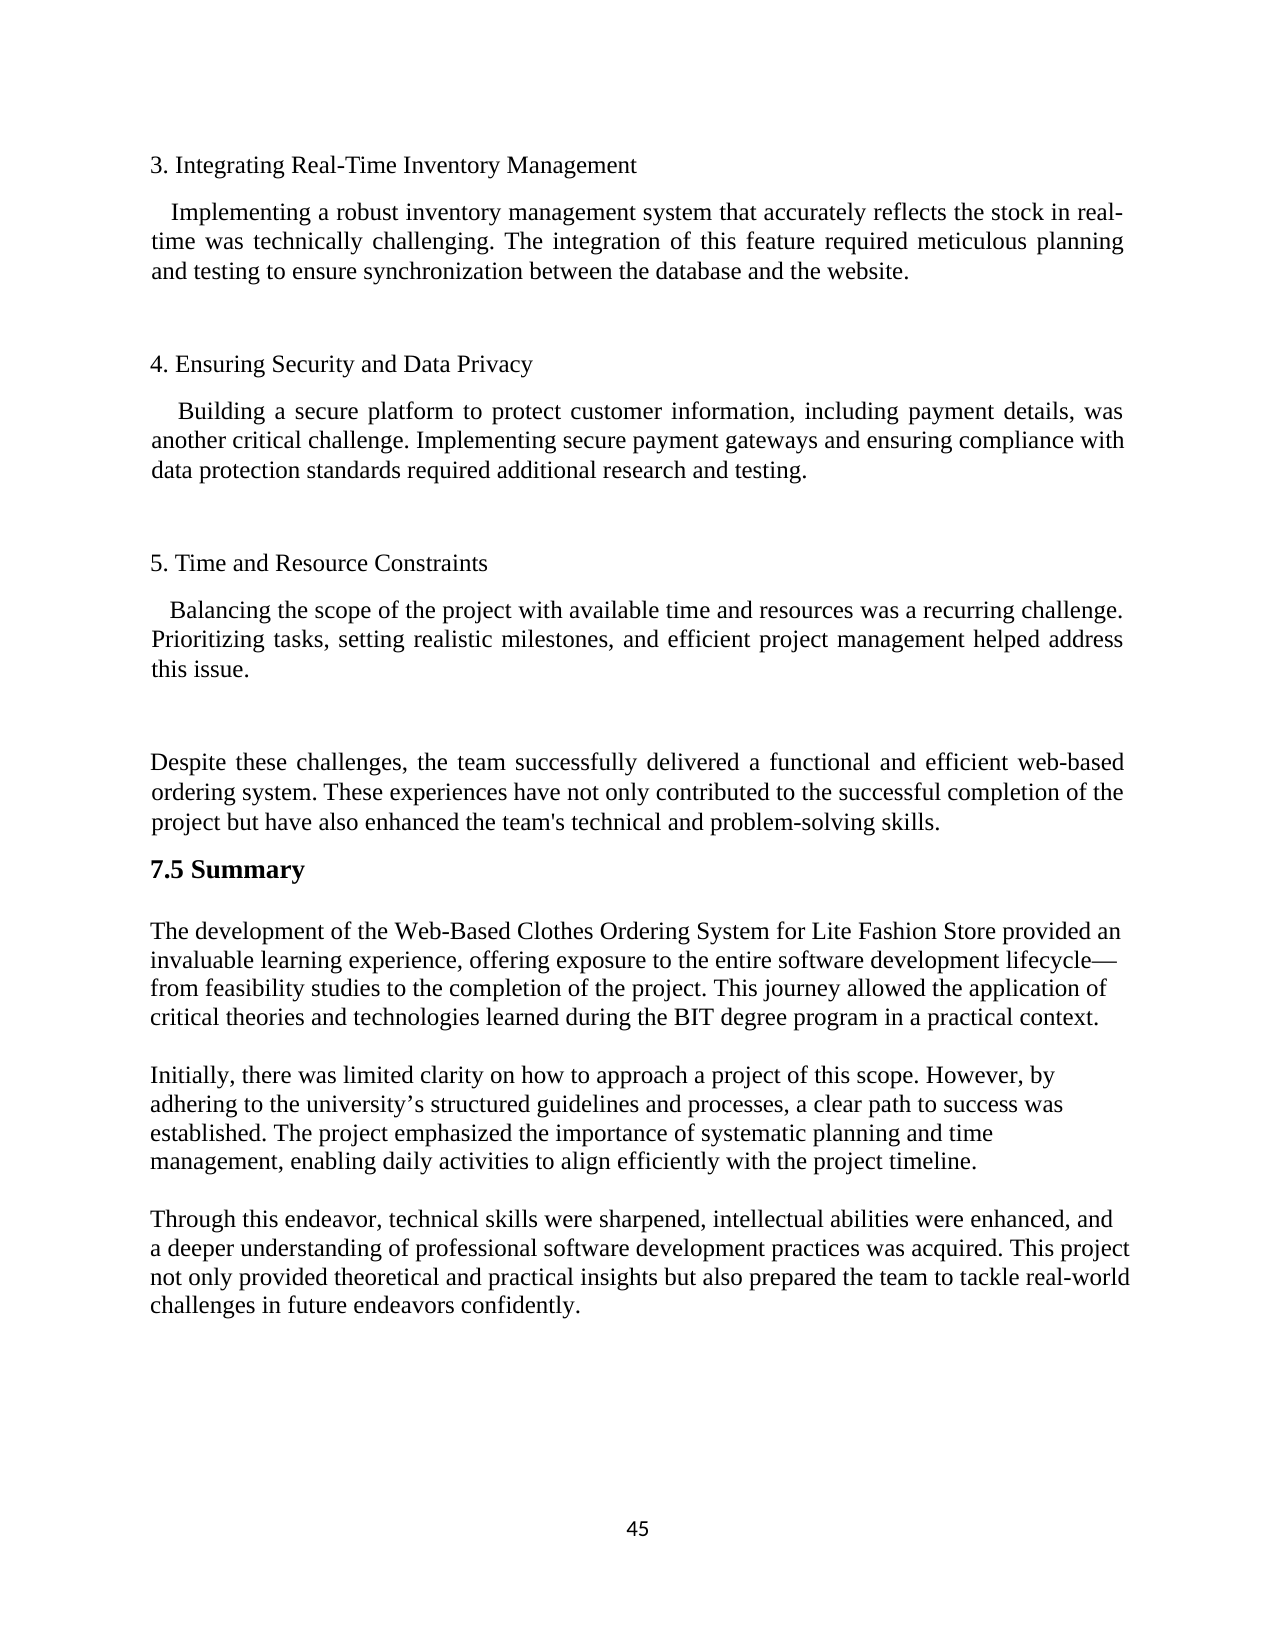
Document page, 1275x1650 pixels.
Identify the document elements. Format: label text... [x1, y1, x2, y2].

text Balancing the scope of the project with available time and resources was a recurring challenge. Prioritizing tasks, setting realistic milestones, and efficient project management helped address this issue. [150, 595, 1125, 683]
text Implementing a robust inventory management system that accurately reflects the stock in real-time was technically challenging. The integration of this feature required meticulous planning and testing to ensure synchronization between the database and the website. [150, 197, 1125, 284]
text 3. Integrating Real-Time Inventory Management [150, 150, 1125, 179]
text 4. Ensuring Security and Data Privacy [150, 349, 1125, 378]
text The development of the Web-Based Clothes Ordering System for Lite Fashion Store provided an invaluable learning experience, offering exposure to the entire software development lifecycle—from feasibility studies to the completion of the project. This journey allowed the application of critical theories and technologies learned during the BIT degree program in a practical context. [150, 916, 1130, 1031]
text Building a secure platform to protect customer information, including payment details, was another critical challenge. Implementing secure payment gateways and ensuring compliance with data protection standards required additional research and testing. [150, 396, 1125, 484]
text Despite these challenges, the team successfully delivered a functional and efficient web-based ordering system. These experiences have not only contributed to the successful completion of the project but have also enhanced the team's technical and problem-solving skills. [150, 747, 1125, 835]
text 5. Time and Resource Constraints [150, 548, 1125, 577]
subtitle 7.5 Summary [150, 853, 1130, 884]
text Initially, there was limited clarity on how to approach a project of this scope. However, by adhering to the university’s structured guidelines and processes, a clear path to success was established. The project emphasized the importance of systematic planning and time management, enabling daily activities to align efficiently with the project timeline. [150, 1060, 1130, 1175]
text Through this endeavor, technical skills were sharpened, intellectual abilities were enhanced, and a deeper understanding of professional software development practices was acquired. This project not only provided theoretical and practical insights but also prepared the team to tackle real-world challenges in future endeavors confidently. [150, 1204, 1130, 1319]
